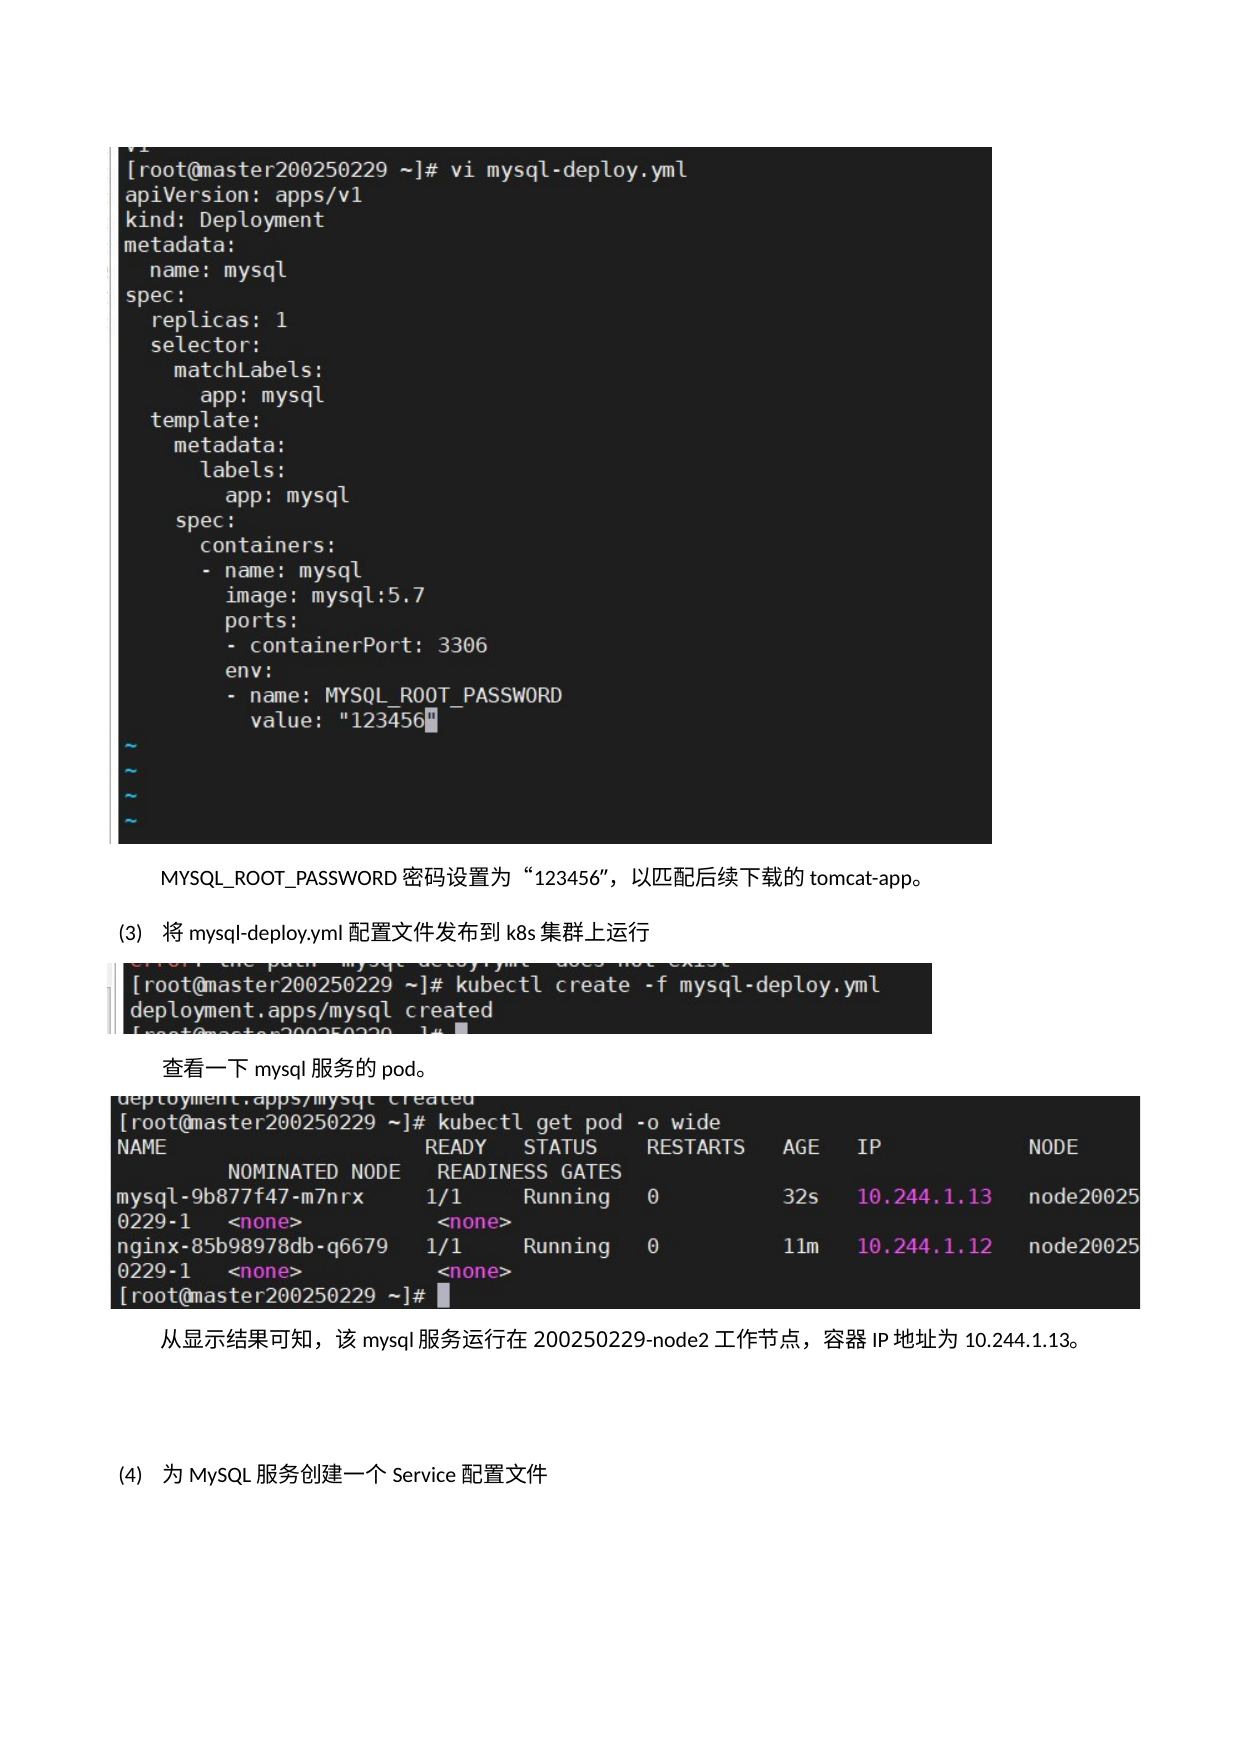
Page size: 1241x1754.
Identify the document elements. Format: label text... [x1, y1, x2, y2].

text MYSQL_ROOT_PASSWORD 密码设置为“123456”，以匹配后续下载的 tomcat-app。 [160, 860, 1141, 892]
list 为 MySQL 服务创建一个 Service 配置文件 [118, 1457, 1141, 1489]
text 从显示结果可知，该 mysql 服务运行在 200250229-node2 工作节点，容器 IP 地址为 10.244.1.13。 [160, 1322, 1141, 1354]
picture [107, 147, 992, 844]
text 查看一下 mysql 服务的 pod。 [162, 1051, 1135, 1082]
picture [107, 1096, 1141, 1309]
picture [107, 963, 932, 1034]
list 将 mysql-deploy.yml 配置文件发布到 k8s 集群上运行 [118, 914, 1141, 946]
